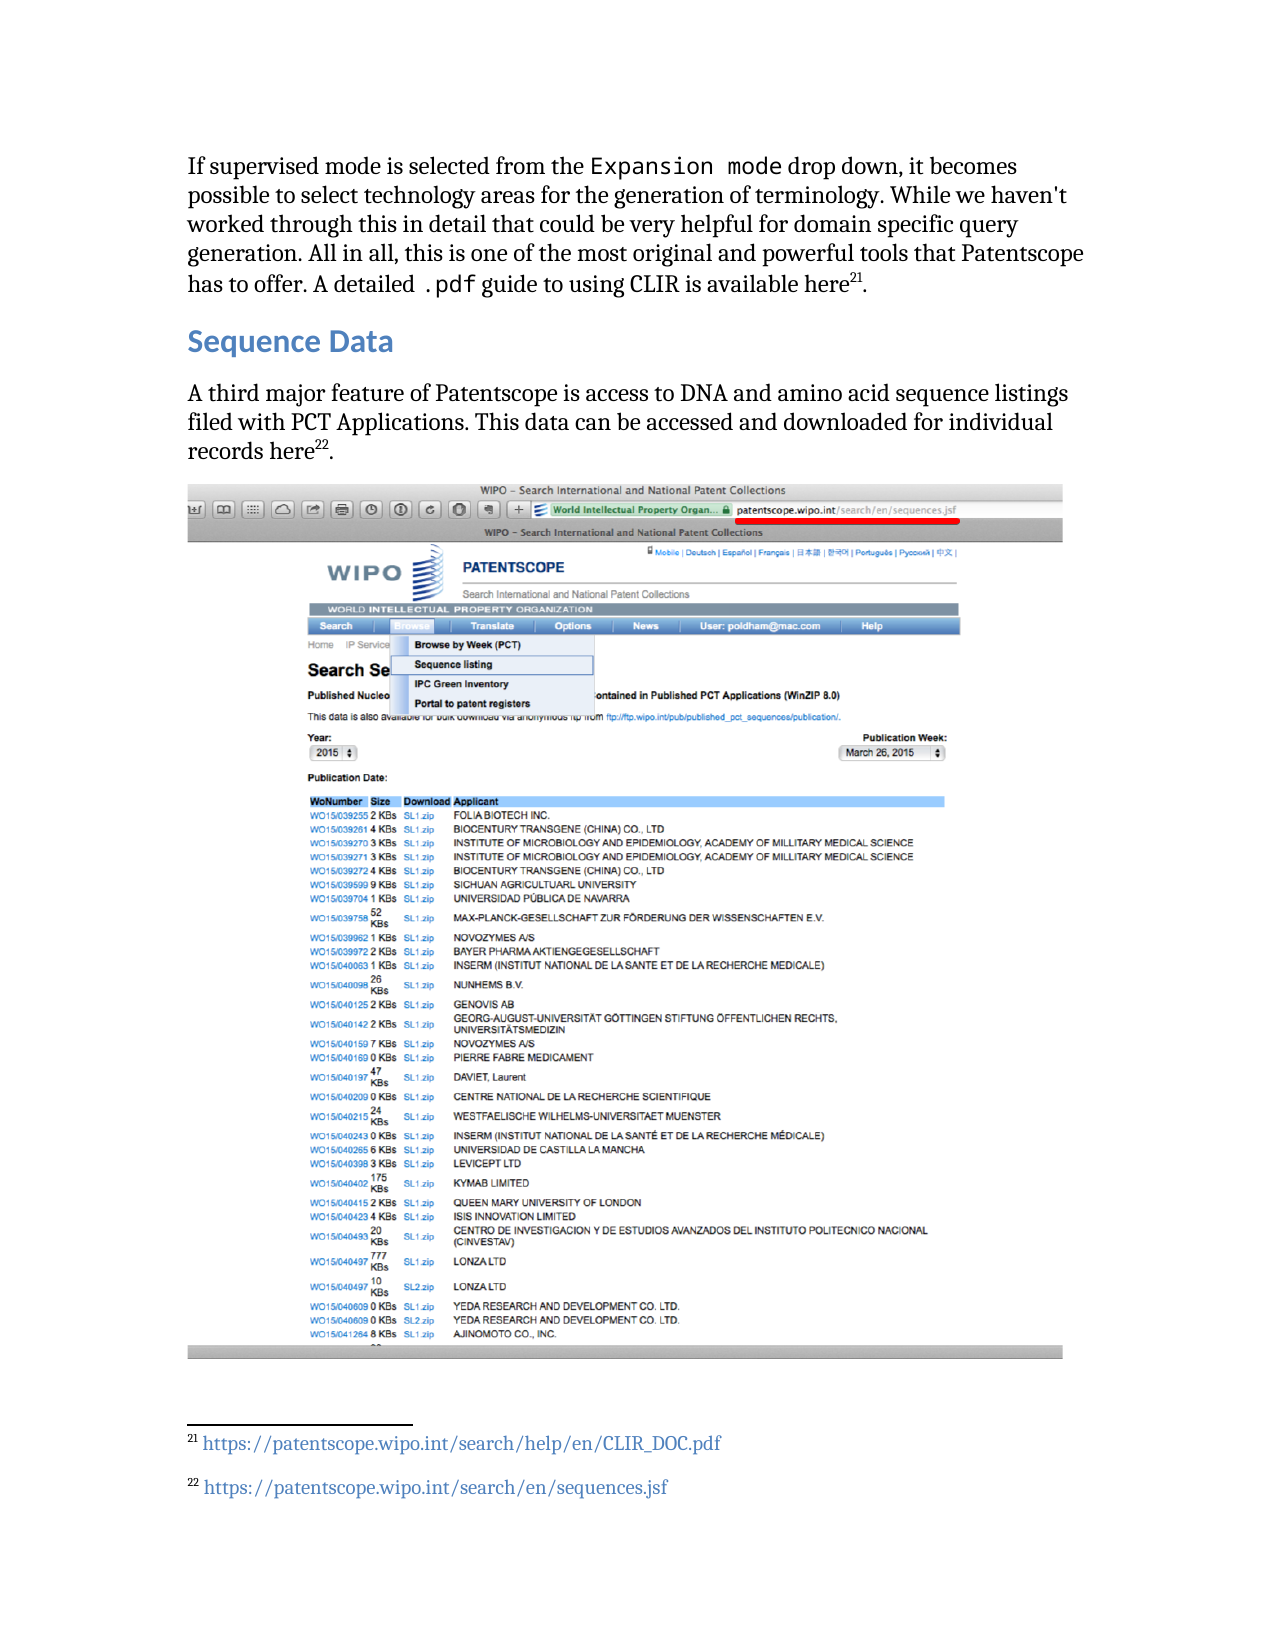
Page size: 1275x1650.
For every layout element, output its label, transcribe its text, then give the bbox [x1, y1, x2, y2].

picture [187, 484, 1063, 1359]
text If supervised mode is selected from the Expansion mode drop down, it becomes possible to select technology areas for the generation of terminology. While we haven't worked through this in detail that could be very helpful for domain specific query generation. All in all, this is one of the most original and powerful tools that Patentscope has to offer. A detailed .pdf guide to using CLIR is available here. [187, 150, 1087, 299]
text A third major feature of Patentscope is access to DNA and amino acid sequence listings filed with PCT Applications. This data can be accessed and downloaded for individual records here. [187, 379, 1087, 465]
subtitle Sequence Data [187, 319, 1087, 360]
